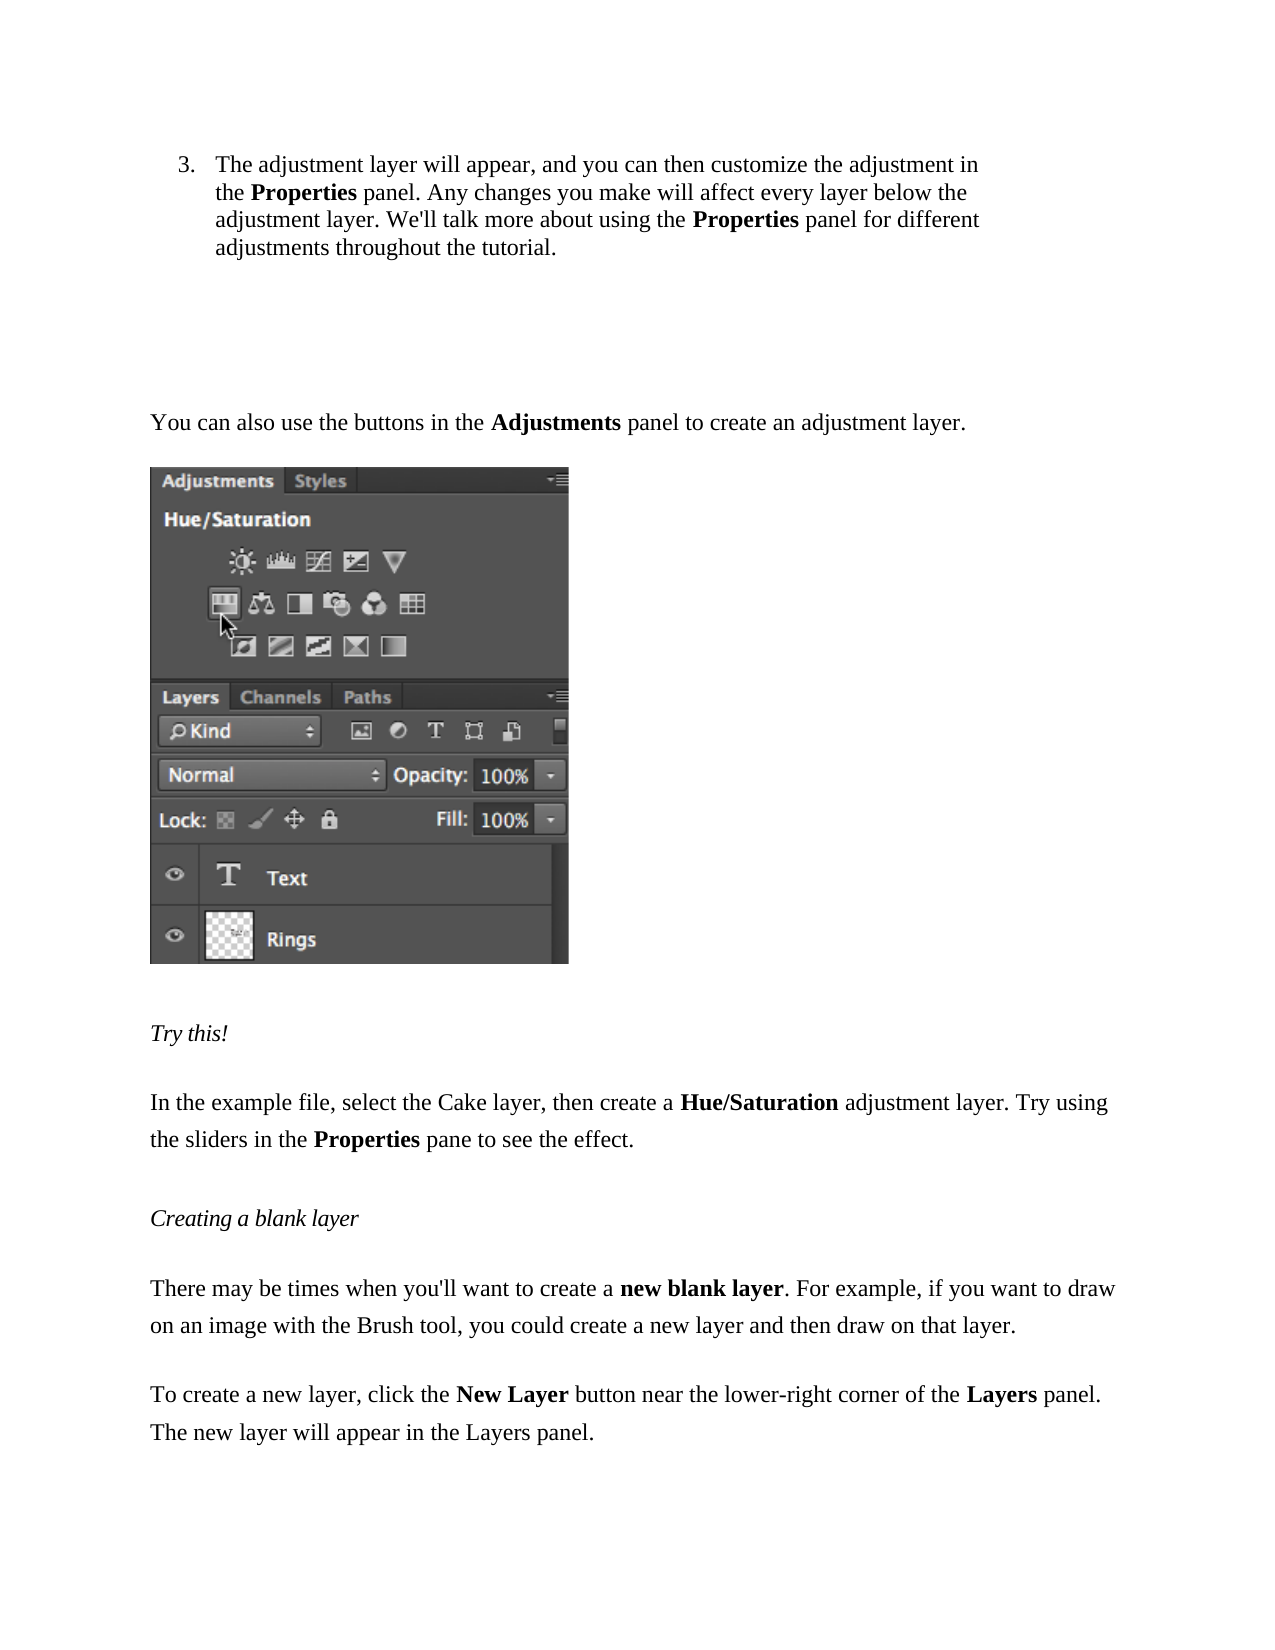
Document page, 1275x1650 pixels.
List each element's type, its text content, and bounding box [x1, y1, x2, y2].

text To create a new layer, click the New Layer button near the lower-right corner of the Layers panel. The new layer will appear in the Layers panel. [150, 1370, 1125, 1445]
subtitle Try this! [150, 1018, 1125, 1046]
picture [150, 467, 569, 964]
list The adjustment layer will appear, and you can then customize the adjustment in the Properties panel. Any changes you make will affect every layer below the adjustment layer. We'll talk more about using the Properties panel for different adjustments throughout the tutorial. [178, 150, 1060, 260]
subtitle Creating a blank layer [150, 1203, 1125, 1232]
text In the example file, select the Cake layer, then create a Hue/Saturation adjustment layer. Try using the sliders in the Properties pane to see the effect. [150, 1078, 1125, 1153]
text You can also use the buttons in the Adjustments panel to create an adjustment layer. [150, 398, 1125, 436]
text There may be times when you'll want to create a new blank layer. For example, if you want to draw on an image with the Brush tool, you could create a new layer and then draw on that layer. [150, 1264, 1125, 1339]
